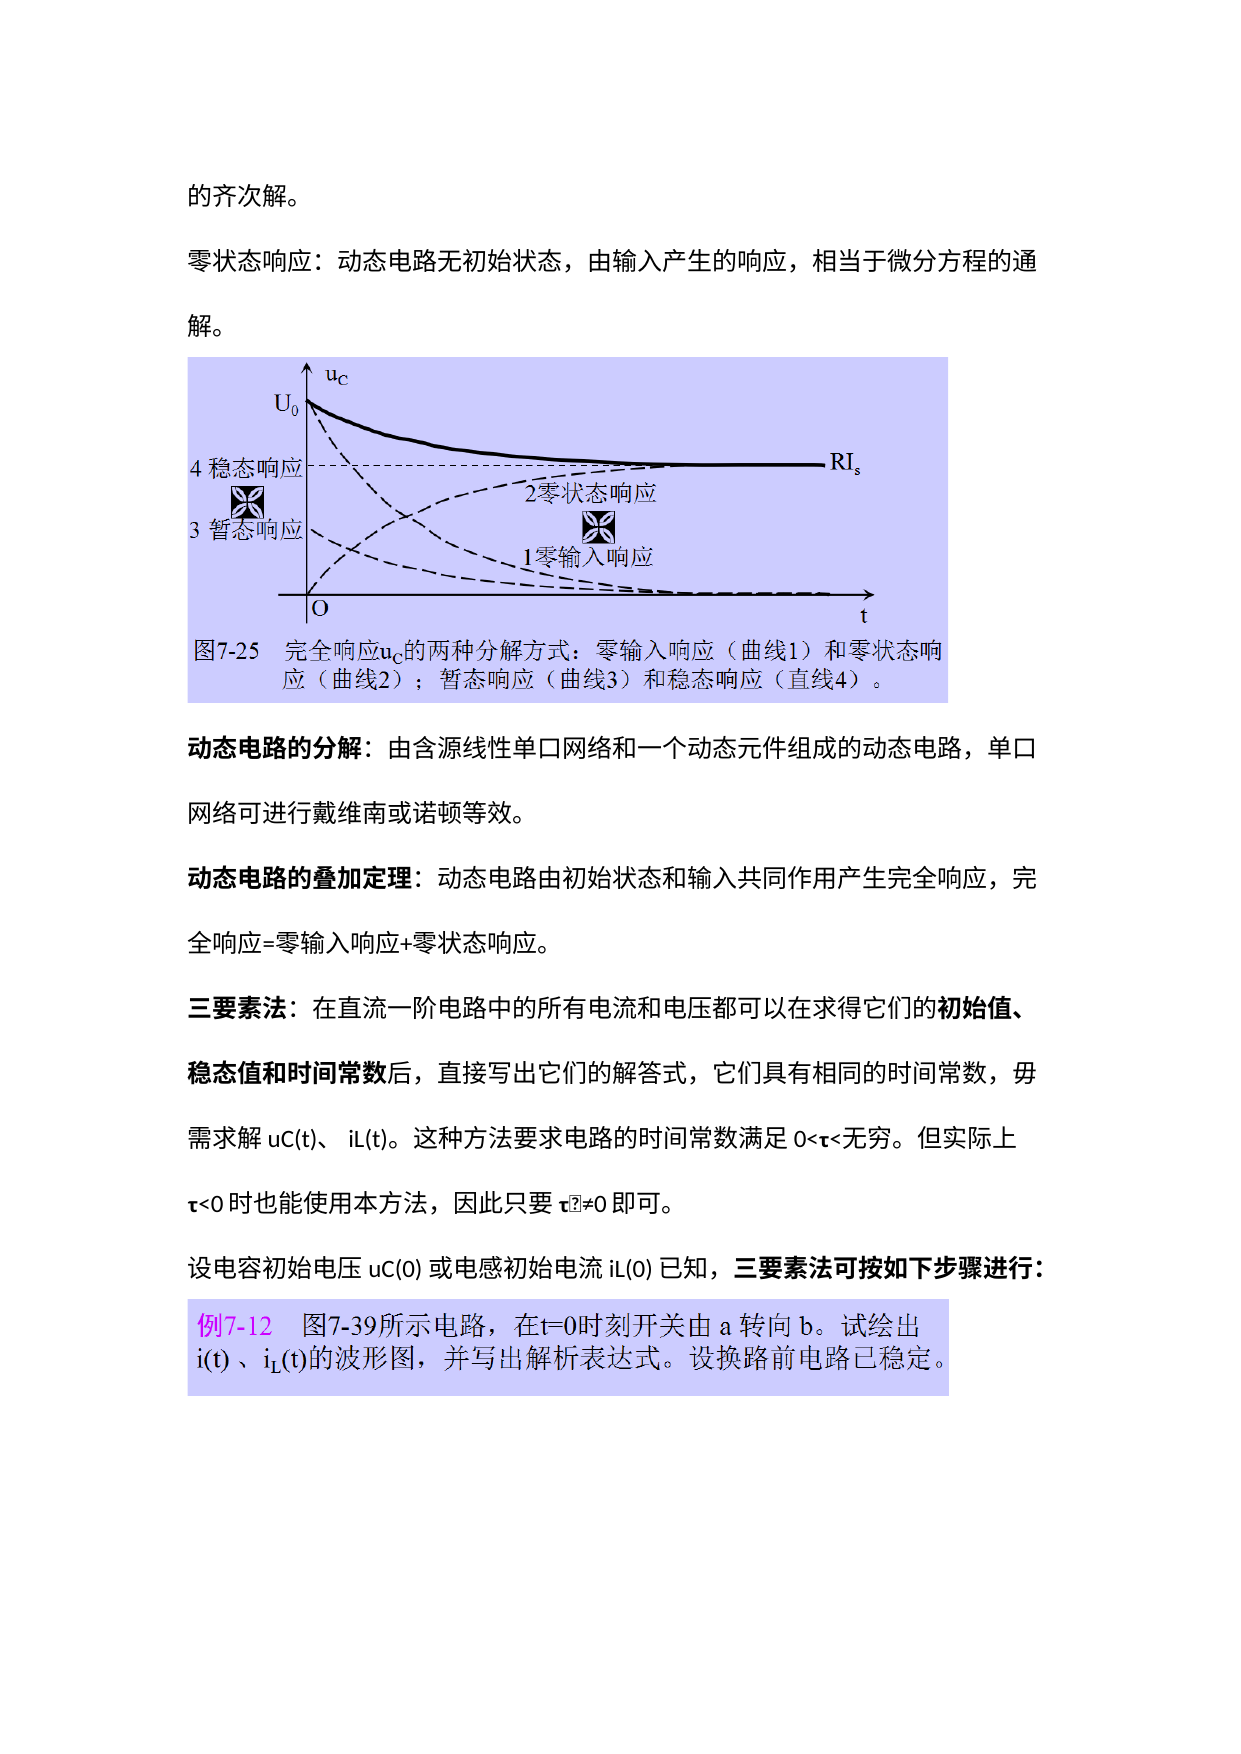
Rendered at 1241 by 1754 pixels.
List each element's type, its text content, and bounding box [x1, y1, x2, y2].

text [187, 162, 1053, 227]
text 动态电路的叠加定理：动态电路由初始状态和输入共同作用产生完全响应，完全响应=零输入响应+零状态响应。 [187, 844, 1053, 974]
text 零状态响应：动态电路无初始状态，由输入产生的响应，相当于微分方程的通解。 [187, 227, 1053, 357]
text 动态电路的分解：由含源线性单口网络和一个动态元件组成的动态电路，单口网络可进行戴维南或诺顿等效。 [187, 714, 1053, 844]
text 设电容初始电压 uC(0) 或电感初始电流 iL(0) 已知，三要素法可按如下步骤进行： [187, 1234, 1053, 1299]
text 三要素法：在直流一阶电路中的所有电流和电压都可以在求得它们的初始值、稳态值和时间常数后，直接写出它们的解答式，它们具有相同的时间常数，毋需求解uC(t)、 iL(t)。这种方法要求电路的时间常数满足 0<τ<无穷。但实际上τ<0时也能使用本方法，因此只要τ≠0即可。 [187, 974, 1053, 1234]
picture [187, 357, 949, 703]
picture [187, 1299, 949, 1396]
